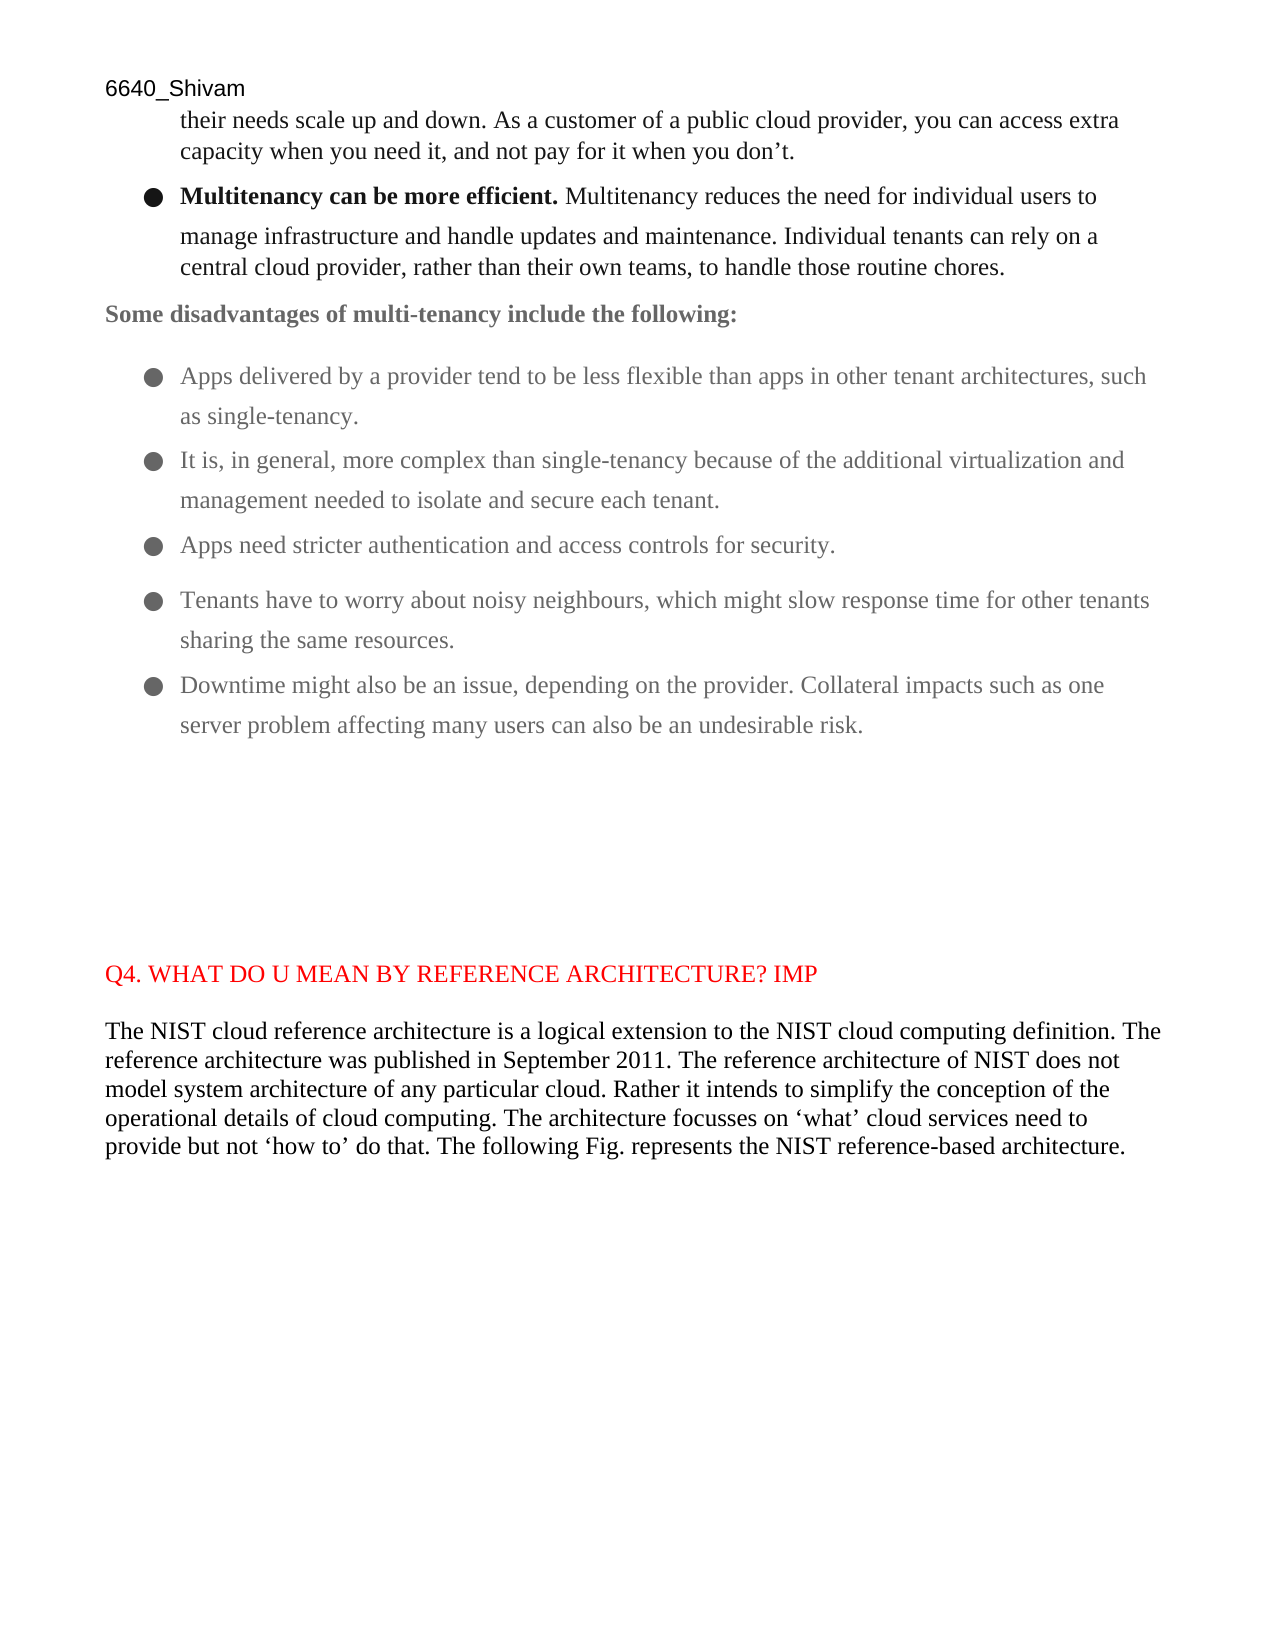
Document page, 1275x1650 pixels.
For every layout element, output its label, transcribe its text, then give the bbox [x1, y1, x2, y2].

text The NIST cloud reference architecture is a logical extension to the NIST cloud computing definition. The reference architecture was published in September 2011. The reference architecture of NIST does not model system architecture of any particular cloud. Rather it intends to simplify the conception of the operational details of cloud computing. The architecture focusses on ‘what’ cloud services need to provide but not ‘how to’ do that. The following Fig. represents the NIST reference-based architecture. [105, 1016, 1170, 1160]
text Q4. WHAT DO U MEAN BY REFERENCE ARCHITECTURE? IMP [105, 959, 1170, 988]
list Apps need stricter authentication and access controls for security. [142, 516, 1170, 568]
list Downtime might also be an issue, depending on the provider. Collateral impacts such as one server problem affecting many users can also be an undesirable risk. [142, 656, 1170, 739]
list It is, in general, more complex than single-tenancy because of the additional virtualization and management needed to isolate and secure each tenant. [142, 432, 1170, 514]
list Tenants have to worry about noisy neighbours, which might slow response time for other tenants sharing the same resources. [142, 572, 1170, 654]
list Apps delivered by a provider tend to be less flexible than apps in other tenant architectures, such as single-tenancy. [142, 347, 1170, 429]
text Some disadvantages of multi-tenancy include the following: [105, 299, 1170, 328]
list Multitenancy can be more efficient. Multitenancy reduces the need for individual users to manage infrastructure and handle updates and maintenance. Individual tenants can rely on a central cloud provider, rather than their own teams, to handle those routine chores. [142, 167, 1170, 281]
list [142, 105, 1170, 165]
